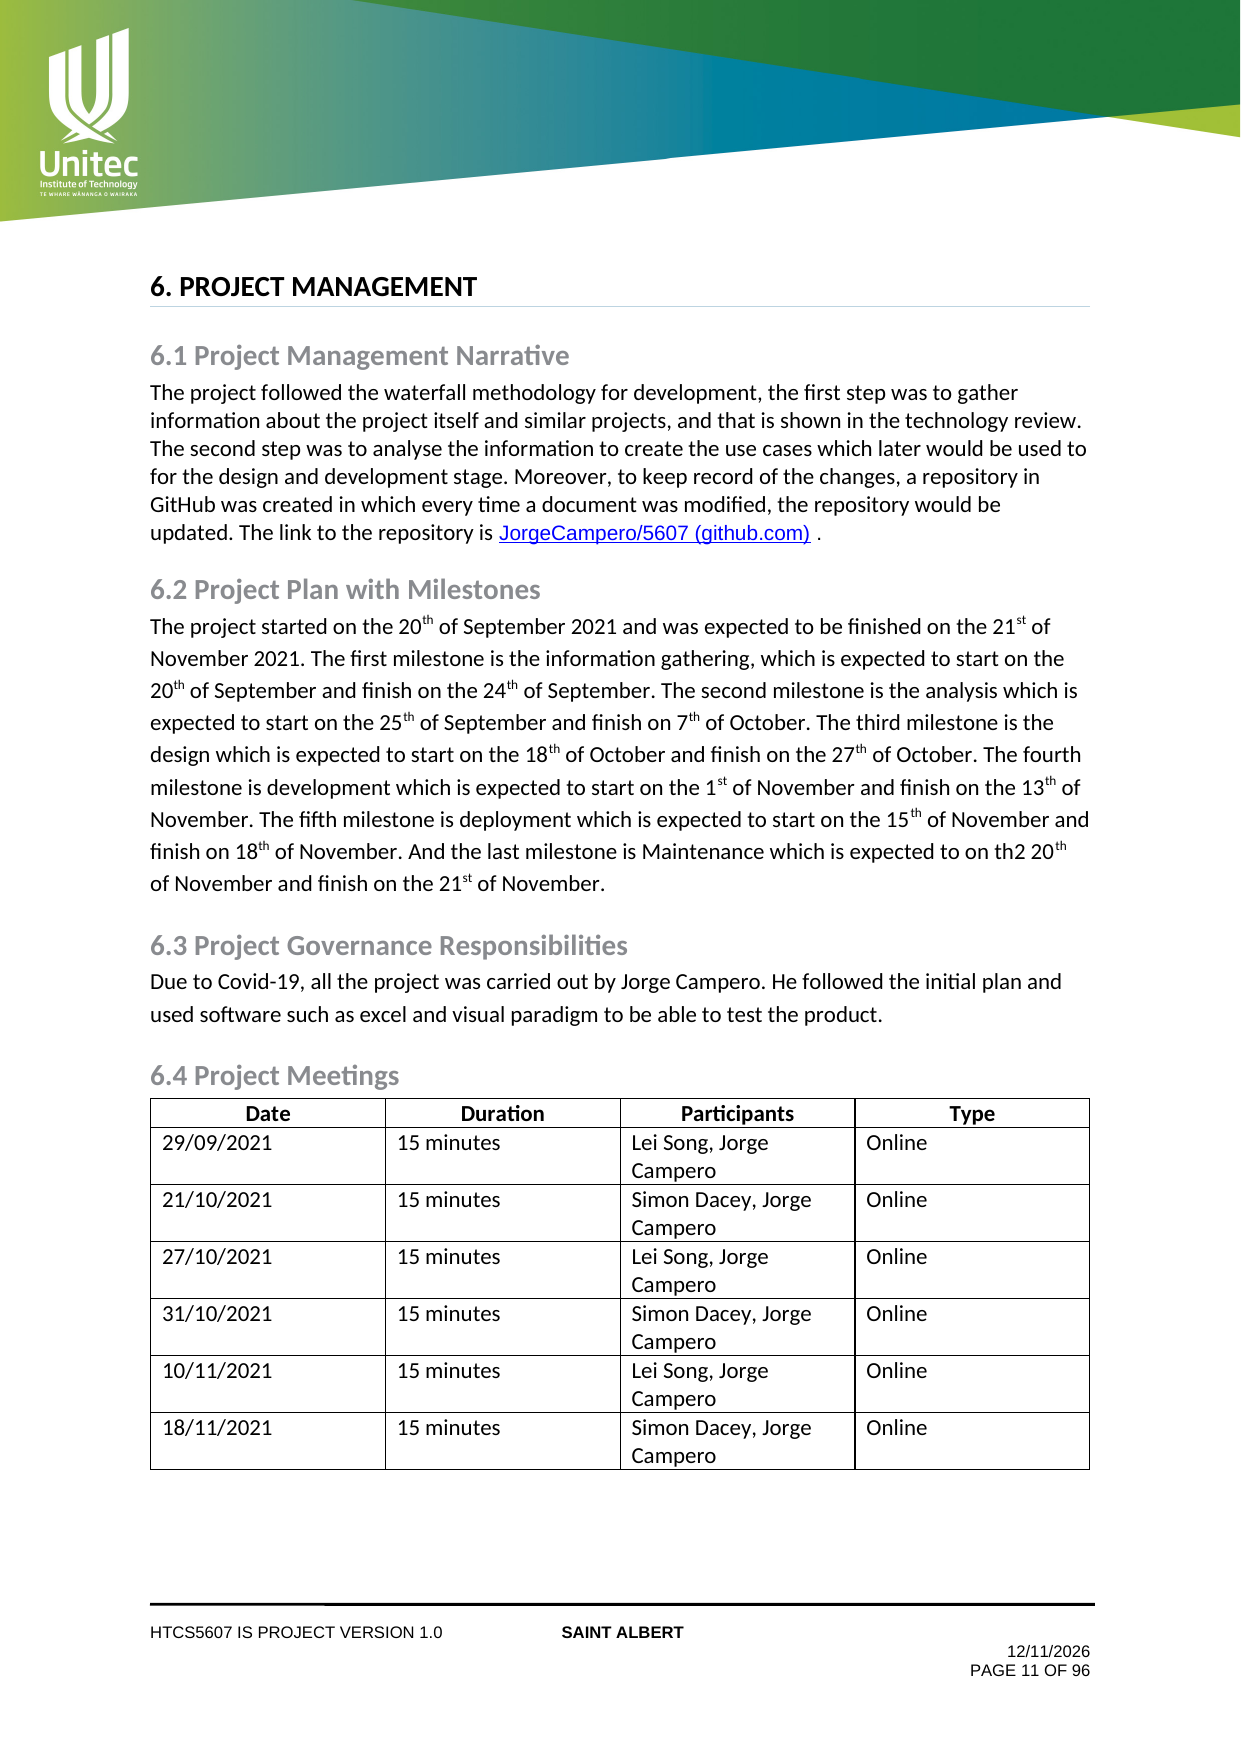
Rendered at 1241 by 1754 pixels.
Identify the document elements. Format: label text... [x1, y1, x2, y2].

table_cell 15 minutes [386, 1299, 620, 1355]
text The project started on the 20th of September 2021 and was expected to be finished on the 21st of November 2021. The first milestone is the information gathering, which is expected to start on the 20th of September and finish on the 24th of September. The second milestone is the analysis which is expected to start on the 25th of September and finish on 7th of October. The third milestone is the design which is expected to start on the 18th of October and finish on the 27th of October. The fourth milestone is development which is expected to start on the 1st of November and finish on the 13th of November. The fifth milestone is deployment which is expected to start on the 15th of November and finish on 18th of November. And the last milestone is Maintenance which is expected to on th2 20th of November and finish on the 21st of November. [150, 612, 1090, 897]
table_cell 10/11/2021 [151, 1356, 385, 1412]
subtitle 6. Project Management [150, 217, 1090, 306]
table_header Date [151, 1099, 385, 1127]
subtitle 6.2 Project Plan with Milestones [150, 571, 1090, 607]
table_cell 15 minutes [386, 1185, 620, 1241]
table_cell 31/10/2021 [151, 1299, 385, 1355]
table_cell Lei Song, Jorge Campero [621, 1128, 854, 1184]
table_cell Online [856, 1242, 1089, 1298]
table_cell Online [856, 1128, 1089, 1184]
table_cell 15 minutes [386, 1128, 620, 1184]
table_cell Simon Dacey, Jorge Campero [621, 1185, 854, 1241]
table_cell Online [856, 1299, 1089, 1355]
text The project followed the waterfall methodology for development, the first step was to gather information about the project itself and similar projects, and that is shown in the technology review. The second step was to analyse the information to create the use cases which later would be used to for the design and development stage. Moreover, to keep record of the changes, a repository in GitHub was created in which every time a document was modified, the repository would be updated. The link to the repository is JorgeCampero/5607 (github.com) . [150, 378, 1090, 546]
table_cell 21/10/2021 [151, 1185, 385, 1241]
table_cell Online [856, 1356, 1089, 1412]
table_cell 15 minutes [386, 1356, 620, 1412]
subtitle 6.1 Project Management Narrative [150, 337, 1090, 372]
table_cell 15 minutes [386, 1242, 620, 1298]
table_cell Lei Song, Jorge Campero [621, 1356, 854, 1412]
text Due to Covid-19, all the project was carried out by Jorge Campero. He followed the initial plan and used software such as excel and visual paradigm to be able to test the product. [150, 967, 1090, 1028]
table_cell 29/09/2021 [151, 1128, 385, 1184]
table_cell Simon Dacey, Jorge Campero [621, 1413, 854, 1469]
table_header Type [856, 1099, 1089, 1127]
table_cell 18/11/2021 [151, 1413, 385, 1469]
subtitle 6.3 Project Governance Responsibilities [150, 927, 1090, 962]
picture [0, 0, 1241, 238]
subtitle 6.4 Project Meetings [150, 1057, 1090, 1092]
table_header Duration [386, 1099, 620, 1127]
table_cell 27/10/2021 [151, 1242, 385, 1298]
table_header Participants [621, 1099, 854, 1127]
table_cell Lei Song, Jorge Campero [621, 1242, 854, 1298]
table_cell Online [856, 1413, 1089, 1469]
table_cell 15 minutes [386, 1413, 620, 1469]
table_cell Simon Dacey, Jorge Campero [621, 1299, 854, 1355]
table_cell Online [856, 1185, 1089, 1241]
